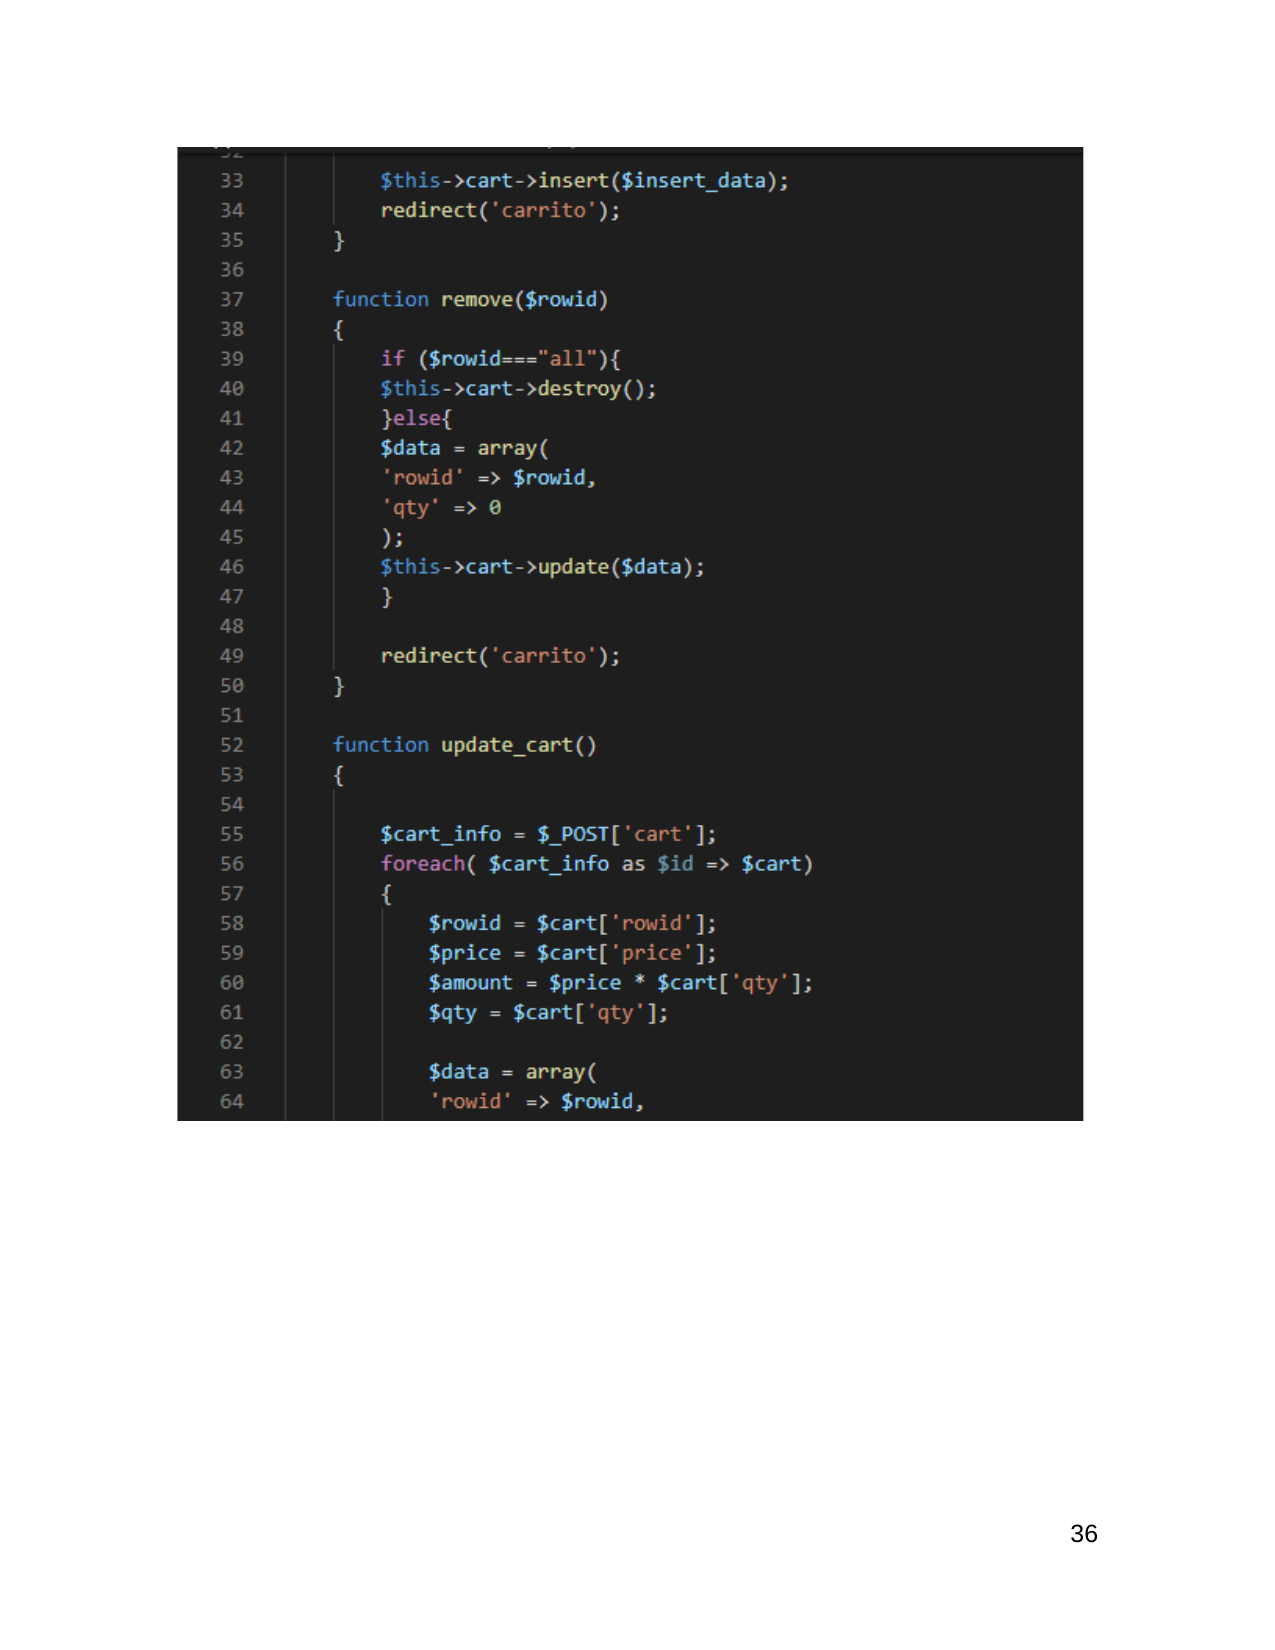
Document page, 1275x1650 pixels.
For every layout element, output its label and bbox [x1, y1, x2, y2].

picture [177, 147, 1084, 1121]
